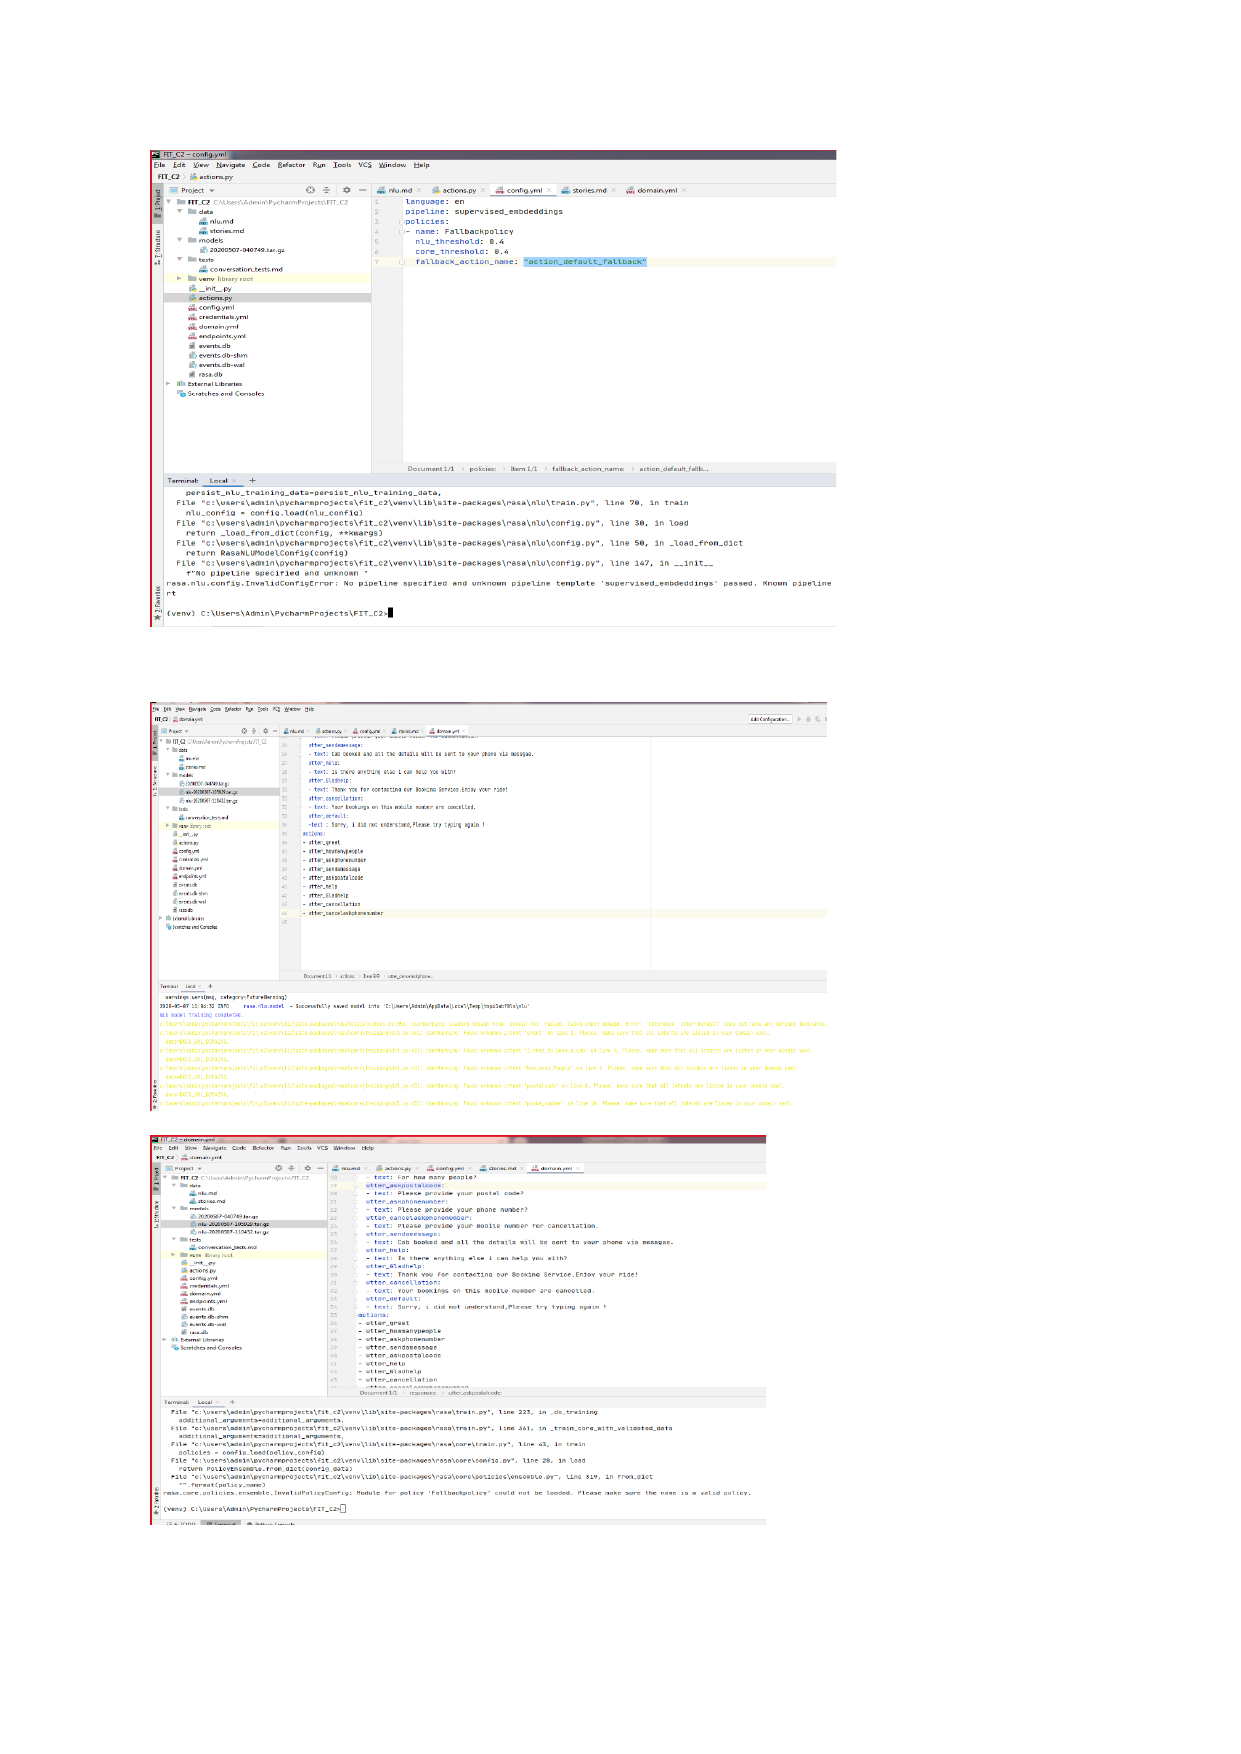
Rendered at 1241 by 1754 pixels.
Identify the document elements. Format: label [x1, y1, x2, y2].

picture [150, 1135, 767, 1525]
picture [150, 150, 837, 627]
picture [150, 702, 827, 1111]
